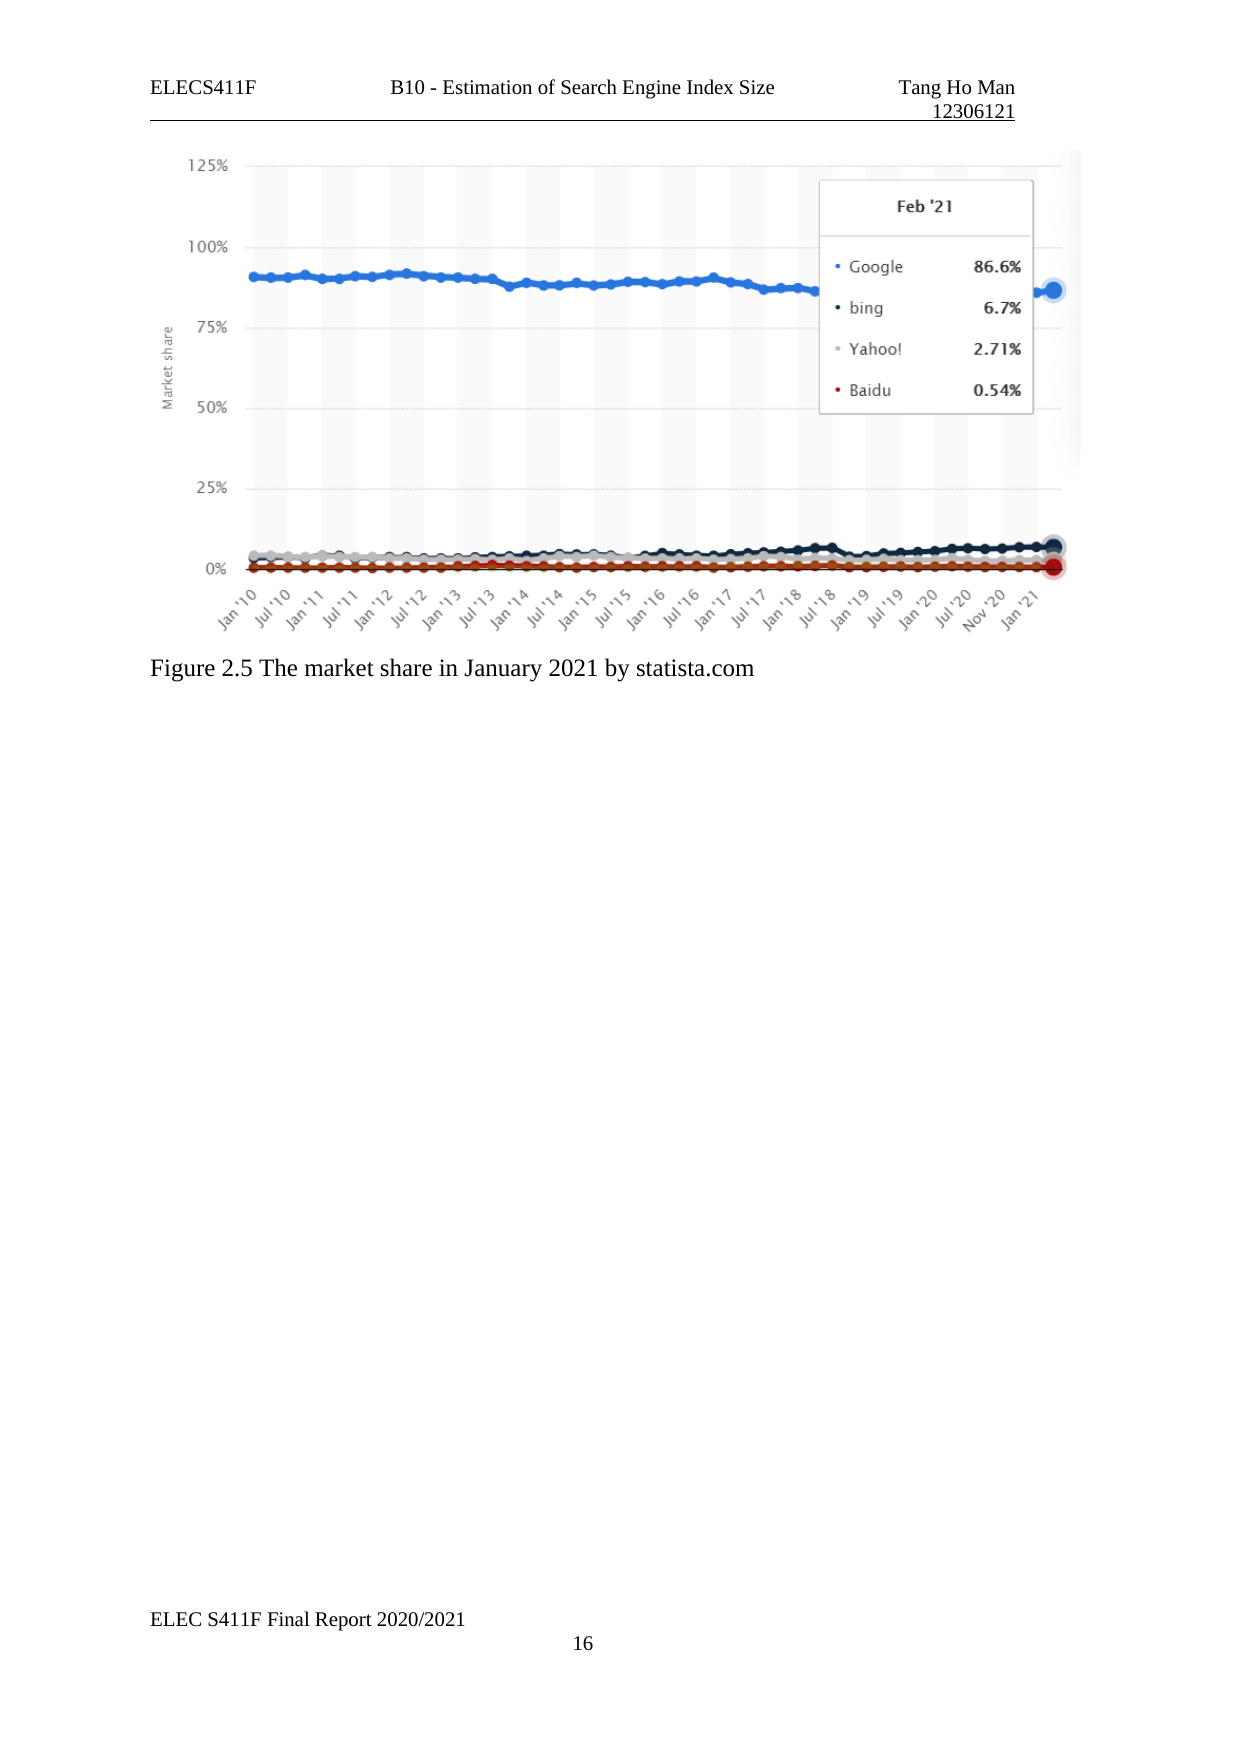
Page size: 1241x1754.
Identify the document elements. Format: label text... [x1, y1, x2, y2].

text Figure 2.5 The market share in January 2021 by statista.com [150, 653, 1090, 681]
picture [150, 150, 1081, 639]
